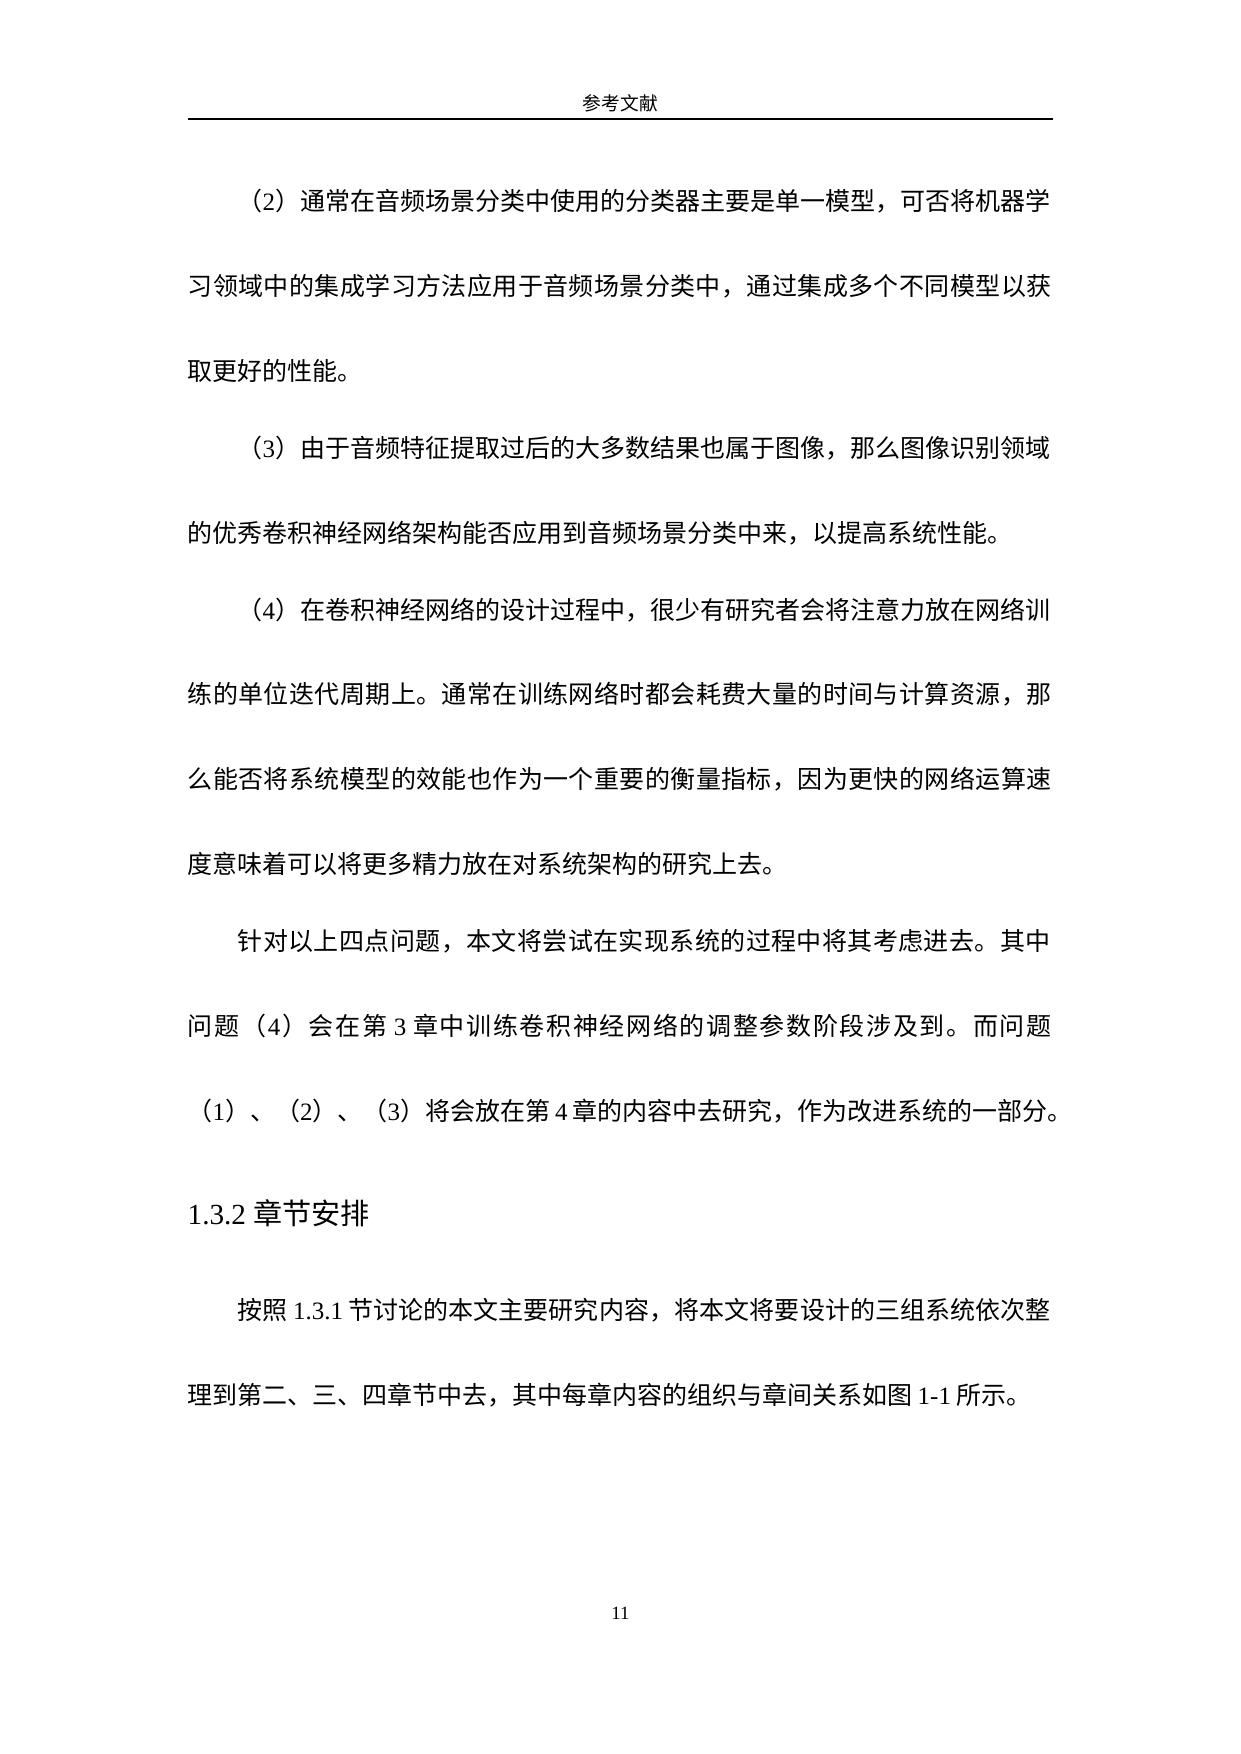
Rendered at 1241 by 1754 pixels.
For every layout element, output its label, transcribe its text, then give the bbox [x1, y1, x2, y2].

subtitle 1.3.2 章节安排 [187, 1178, 1053, 1246]
text （3）由于音频特征提取过后的大多数结果也属于图像，那么图像识别领域的优秀卷积神经网络架构能否应用到音频场景分类中来，以提高系统性能。 [187, 412, 1053, 565]
text （4）在卷积神经网络的设计过程中，很少有研究者会将注意力放在网络训练的单位迭代周期上。通常在训练网络时都会耗费大量的时间与计算资源，那么能否将系统模型的效能也作为一个重要的衡量指标，因为更快的网络运算速度意味着可以将更多精力放在对系统架构的研究上去。 [187, 574, 1053, 897]
text 按照1.3.1节讨论的本文主要研究内容，将本文将要设计的三组系统依次整理到第二、三、四章节中去，其中每章内容的组织与章间关系如图1-1所示。 [187, 1275, 1053, 1428]
text 针对以上四点问题，本文将尝试在实现系统的过程中将其考虑进去。其中问题（4）会在第3章中训练卷积神经网络的调整参数阶段涉及到。而问题（1）、（2）、（3）将会放在第4章的内容中去研究，作为改进系统的一部分。 [187, 906, 1053, 1144]
text （2）通常在音频场景分类中使用的分类器主要是单一模型，可否将机器学习领域中的集成学习方法应用于音频场景分类中，通过集成多个不同模型以获取更好的性能。 [187, 166, 1053, 403]
